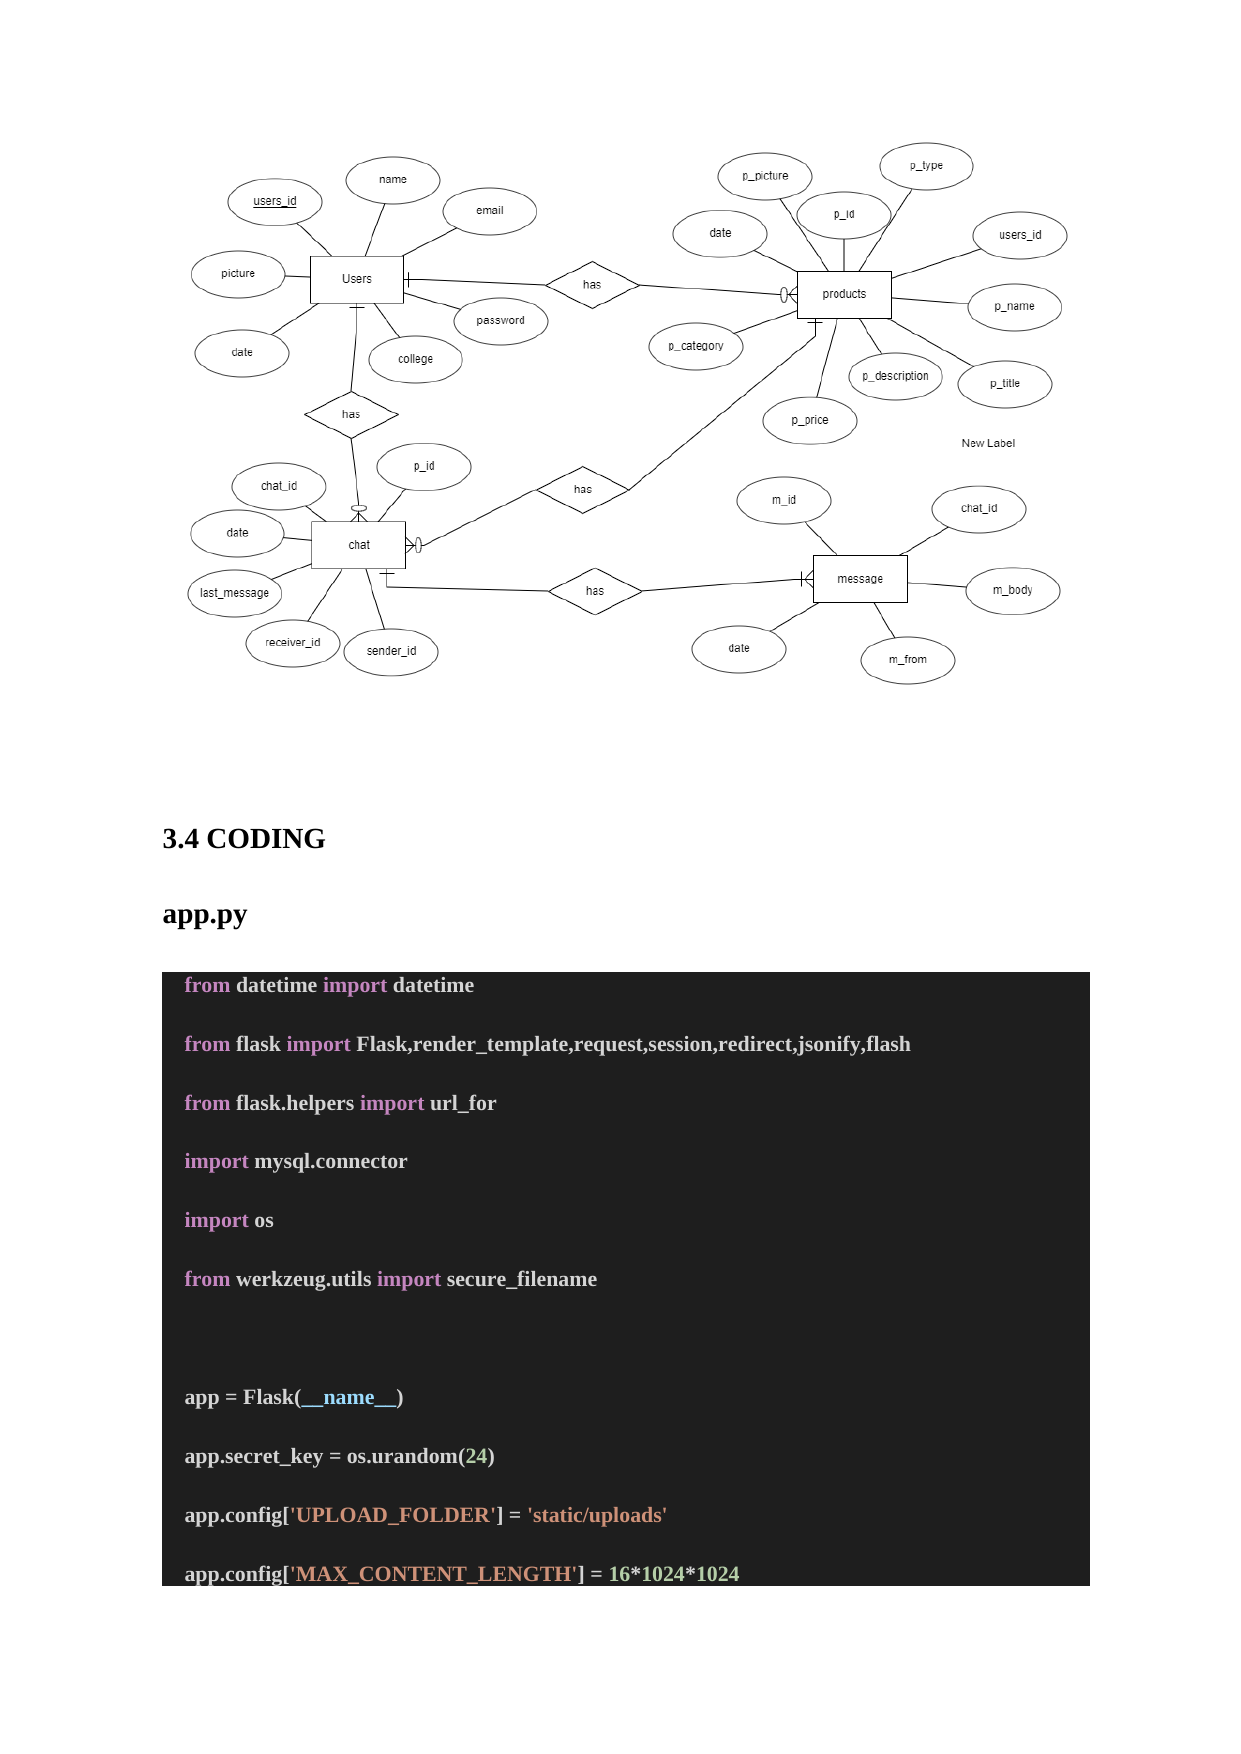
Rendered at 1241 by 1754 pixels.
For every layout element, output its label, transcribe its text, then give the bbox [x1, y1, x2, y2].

text app.config['UPLOAD_FOLDER'] = 'static/uploads' [162, 1502, 1090, 1527]
text from flask import Flask,render_template,request,session,redirect,jsonify,flash [162, 1031, 1090, 1056]
text app.py [162, 896, 1090, 930]
text import mysql.connector [162, 1148, 1090, 1174]
text app.config['MAX_CONTENT_LENGTH'] = 16*1024*1024 [162, 1561, 1090, 1586]
text import os [162, 1207, 1090, 1233]
text 3.4 CODING [162, 821, 1090, 854]
text from flask.helpers import url_for [162, 1089, 1090, 1115]
picture [162, 118, 1090, 708]
text from datetime import datetime [162, 972, 1090, 997]
text from werkzeug.utils import secure_filename [162, 1266, 1090, 1292]
text app = Flask(__name__) [162, 1384, 1090, 1409]
text app.secret_key = os.urandom(24) [162, 1443, 1090, 1468]
